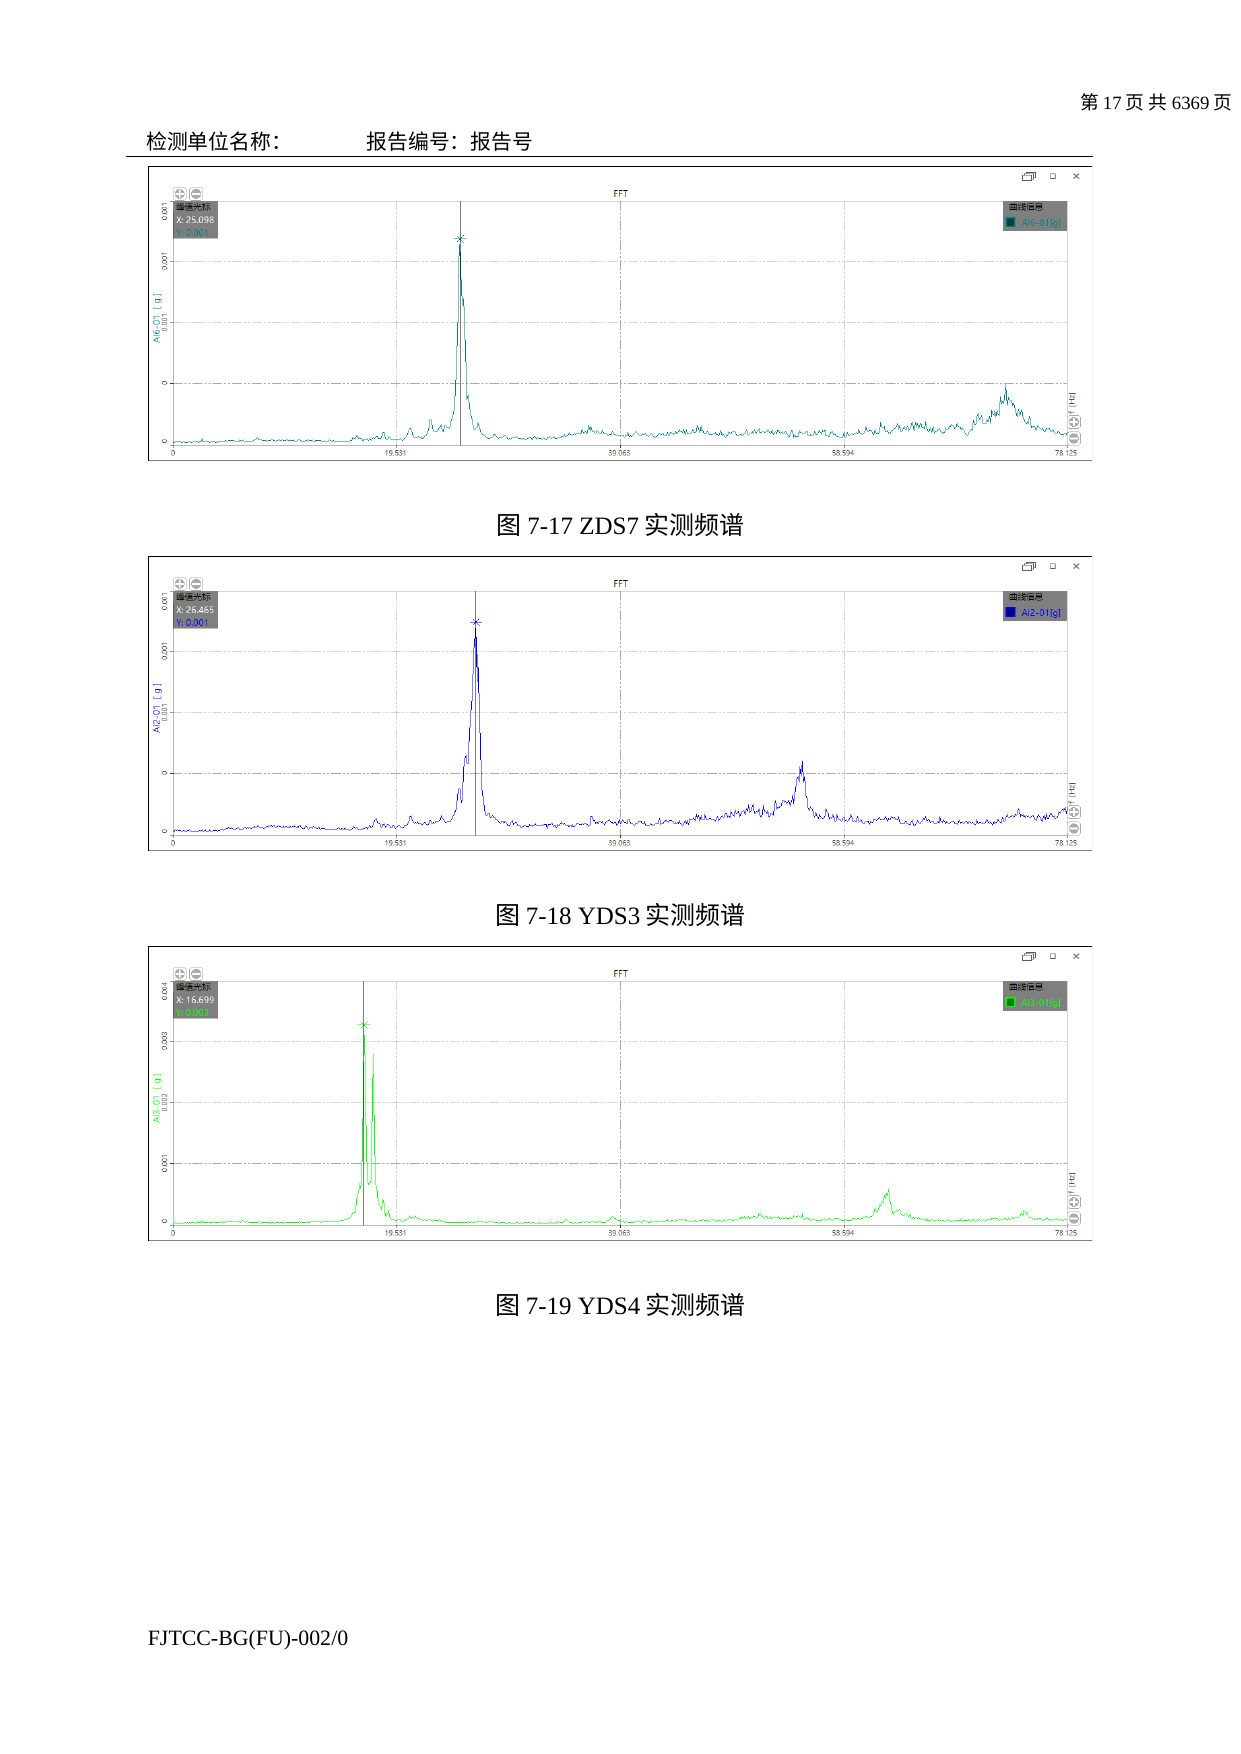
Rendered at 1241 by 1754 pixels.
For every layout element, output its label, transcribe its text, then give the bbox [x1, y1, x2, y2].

picture [148, 556, 1093, 851]
picture [148, 946, 1093, 1241]
picture [148, 166, 1093, 461]
